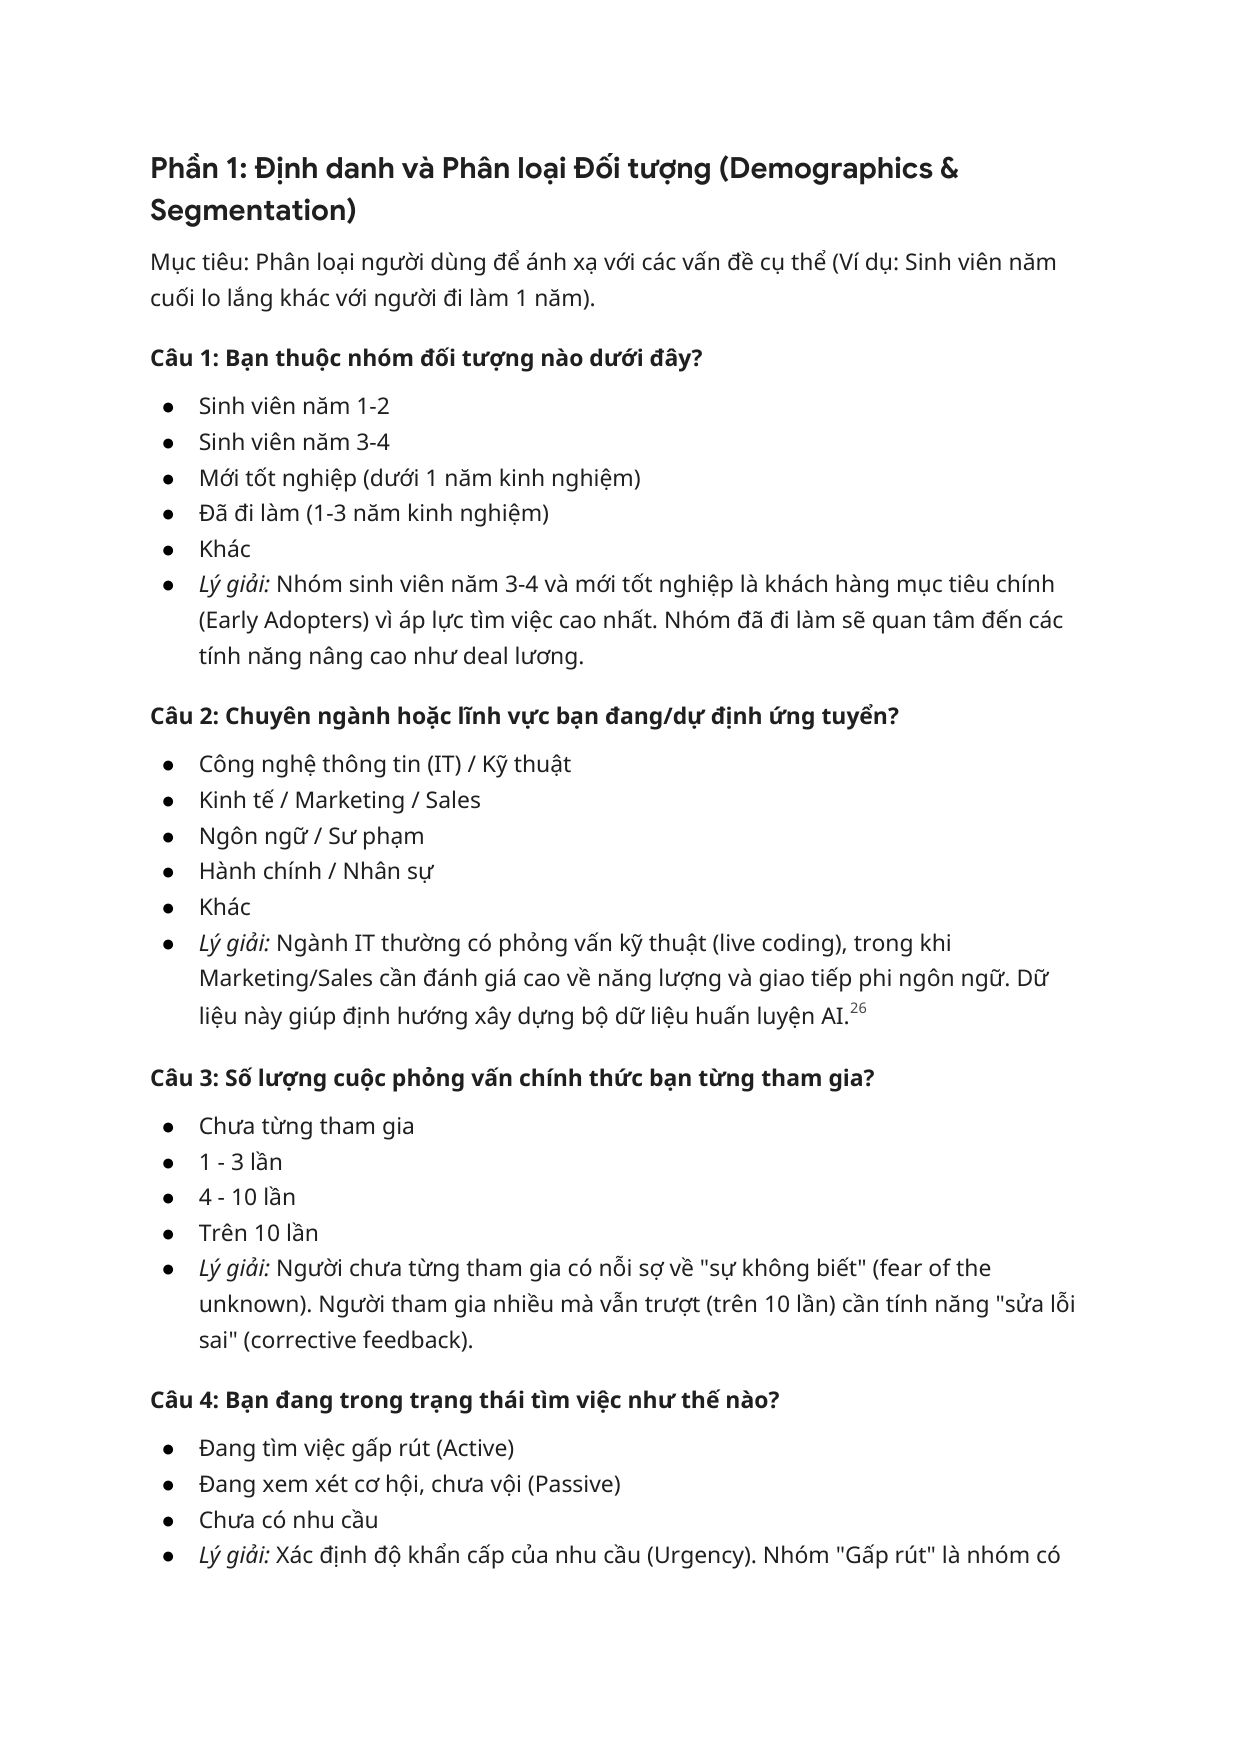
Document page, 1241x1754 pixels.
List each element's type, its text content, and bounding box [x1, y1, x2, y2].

list 4 - 10 lần [161, 1181, 1090, 1212]
list Đang xem xét cơ hội, chưa vội (Passive) [161, 1468, 1090, 1499]
list Lý giải: Nhóm sinh viên năm 3-4 và mới tốt nghiệp là khách hàng mục tiêu chính (Early Adopters) vì áp lực tìm việc cao nhất. Nhóm đã đi làm sẽ quan tâm đến các tính năng nâng cao như deal lương. [161, 568, 1090, 671]
text Câu 1: Bạn thuộc nhóm đối tượng nào dưới đây? [150, 342, 1090, 373]
list Lý giải: Người chưa từng tham gia có nỗi sợ về "sự không biết" (fear of the unknown). Người tham gia nhiều mà vẫn trượt (trên 10 lần) cần tính năng "sửa lỗi sai" (corrective feedback). [161, 1252, 1090, 1355]
list Sinh viên năm 1-2 [161, 390, 1090, 421]
list Mới tốt nghiệp (dưới 1 năm kinh nghiệm) [161, 461, 1090, 493]
list Khác [161, 533, 1090, 564]
subtitle Phần 1: Định danh và Phân loại Đối tượng (Demographics & Segmentation) [150, 150, 1090, 228]
text Câu 3: Số lượng cuộc phỏng vấn chính thức bạn từng tham gia? [150, 1062, 1090, 1093]
list Lý giải: Ngành IT thường có phỏng vấn kỹ thuật (live coding), trong khi Marketing/Sales cần đánh giá cao về năng lượng và giao tiếp phi ngôn ngữ. Dữ liệu này giúp định hướng xây dựng bộ dữ liệu huấn luyện AI.26 [161, 926, 1090, 1032]
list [161, 1539, 1090, 1571]
text Câu 2: Chuyên ngành hoặc lĩnh vực bạn đang/dự định ứng tuyển? [150, 700, 1090, 731]
list Đang tìm việc gấp rút (Active) [161, 1432, 1090, 1464]
list Chưa từng tham gia [161, 1110, 1090, 1141]
list Sinh viên năm 3-4 [161, 426, 1090, 457]
list Chưa có nhu cầu [161, 1504, 1090, 1535]
list Hành chính / Nhân sự [161, 855, 1090, 886]
list Khác [161, 891, 1090, 922]
list Công nghệ thông tin (IT) / Kỹ thuật [161, 748, 1090, 779]
list 1 - 3 lần [161, 1146, 1090, 1177]
text Mục tiêu: Phân loại người dùng để ánh xạ với các vấn đề cụ thể (Ví dụ: Sinh viên năm cuối lo lắng khác với người đi làm 1 năm). [150, 246, 1090, 313]
list Kinh tế / Marketing / Sales [161, 784, 1090, 815]
text Câu 4: Bạn đang trong trạng thái tìm việc như thế nào? [150, 1384, 1090, 1416]
list Trên 10 lần [161, 1217, 1090, 1248]
list Đã đi làm (1-3 năm kinh nghiệm) [161, 497, 1090, 528]
list Ngôn ngữ / Sư phạm [161, 819, 1090, 851]
